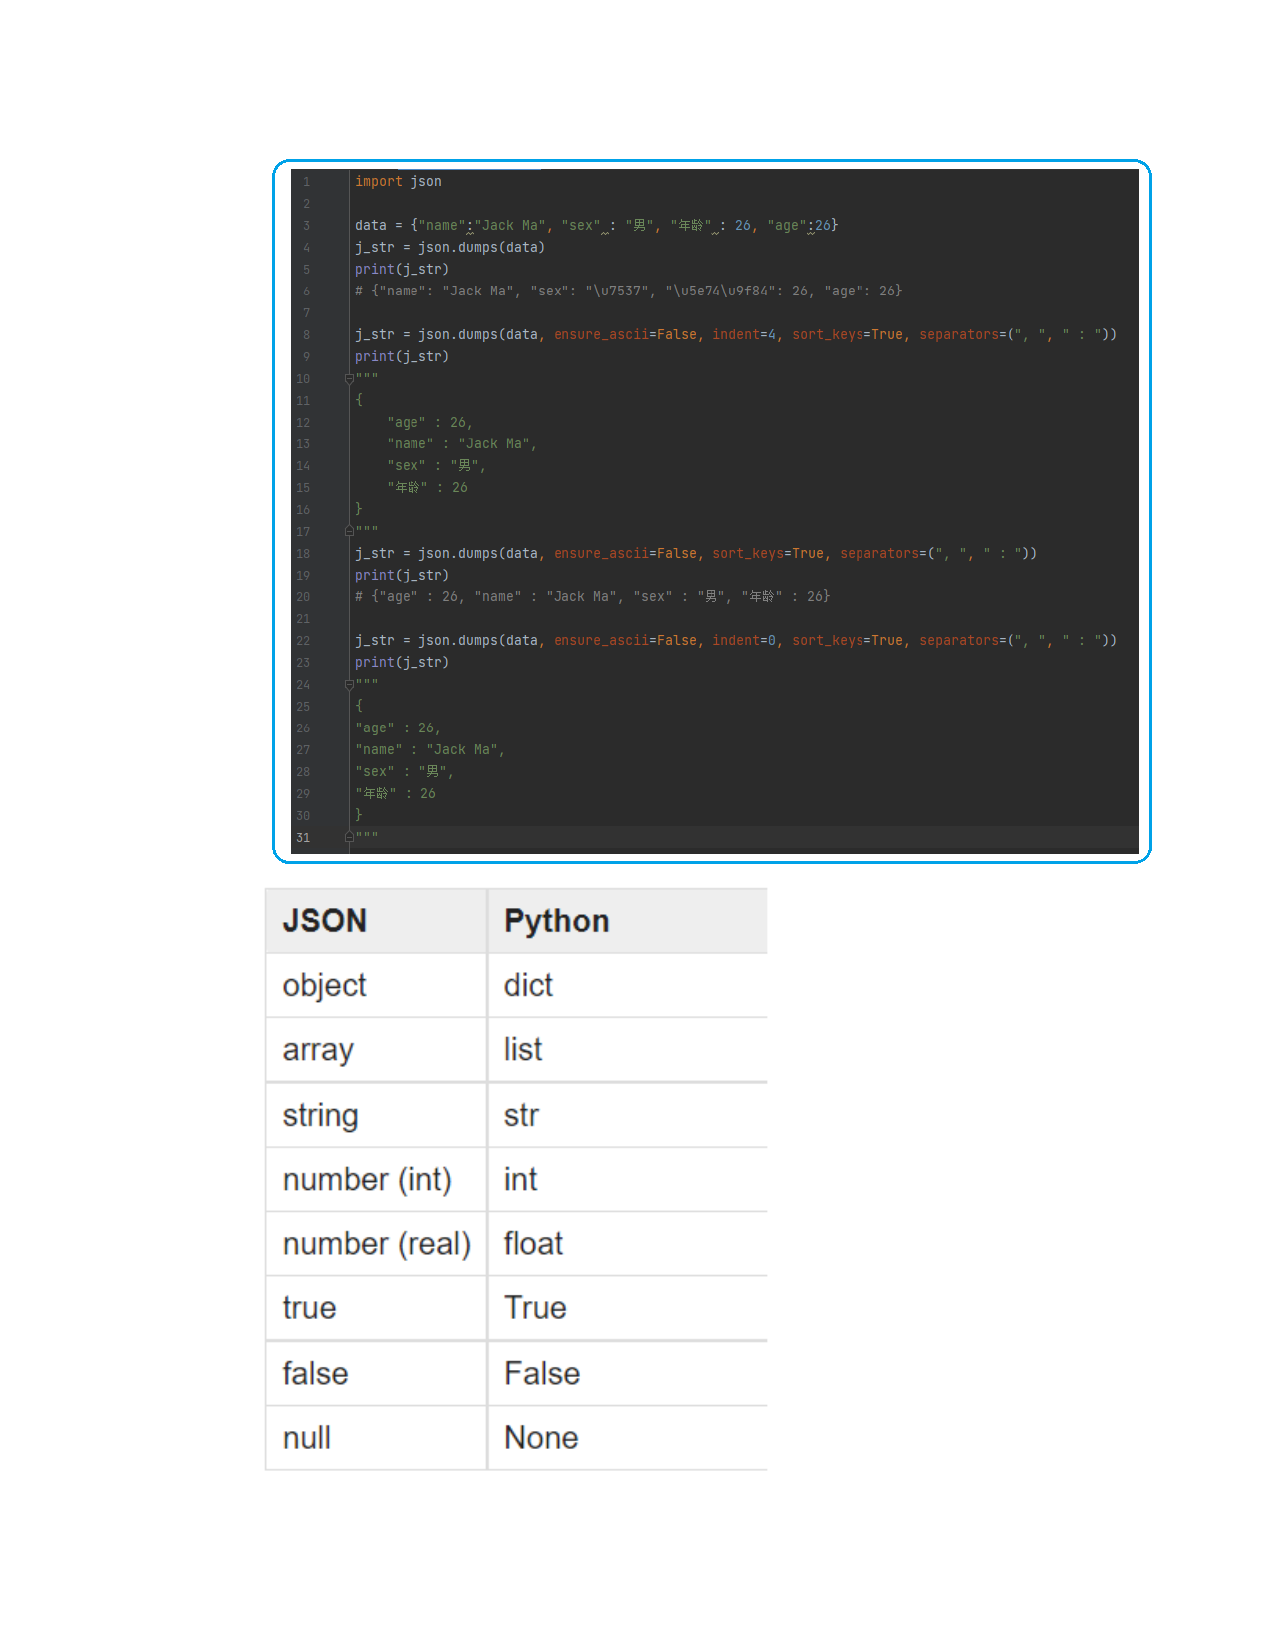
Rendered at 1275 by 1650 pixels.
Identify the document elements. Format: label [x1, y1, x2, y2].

picture [262, 150, 1162, 872]
picture [262, 882, 768, 1474]
